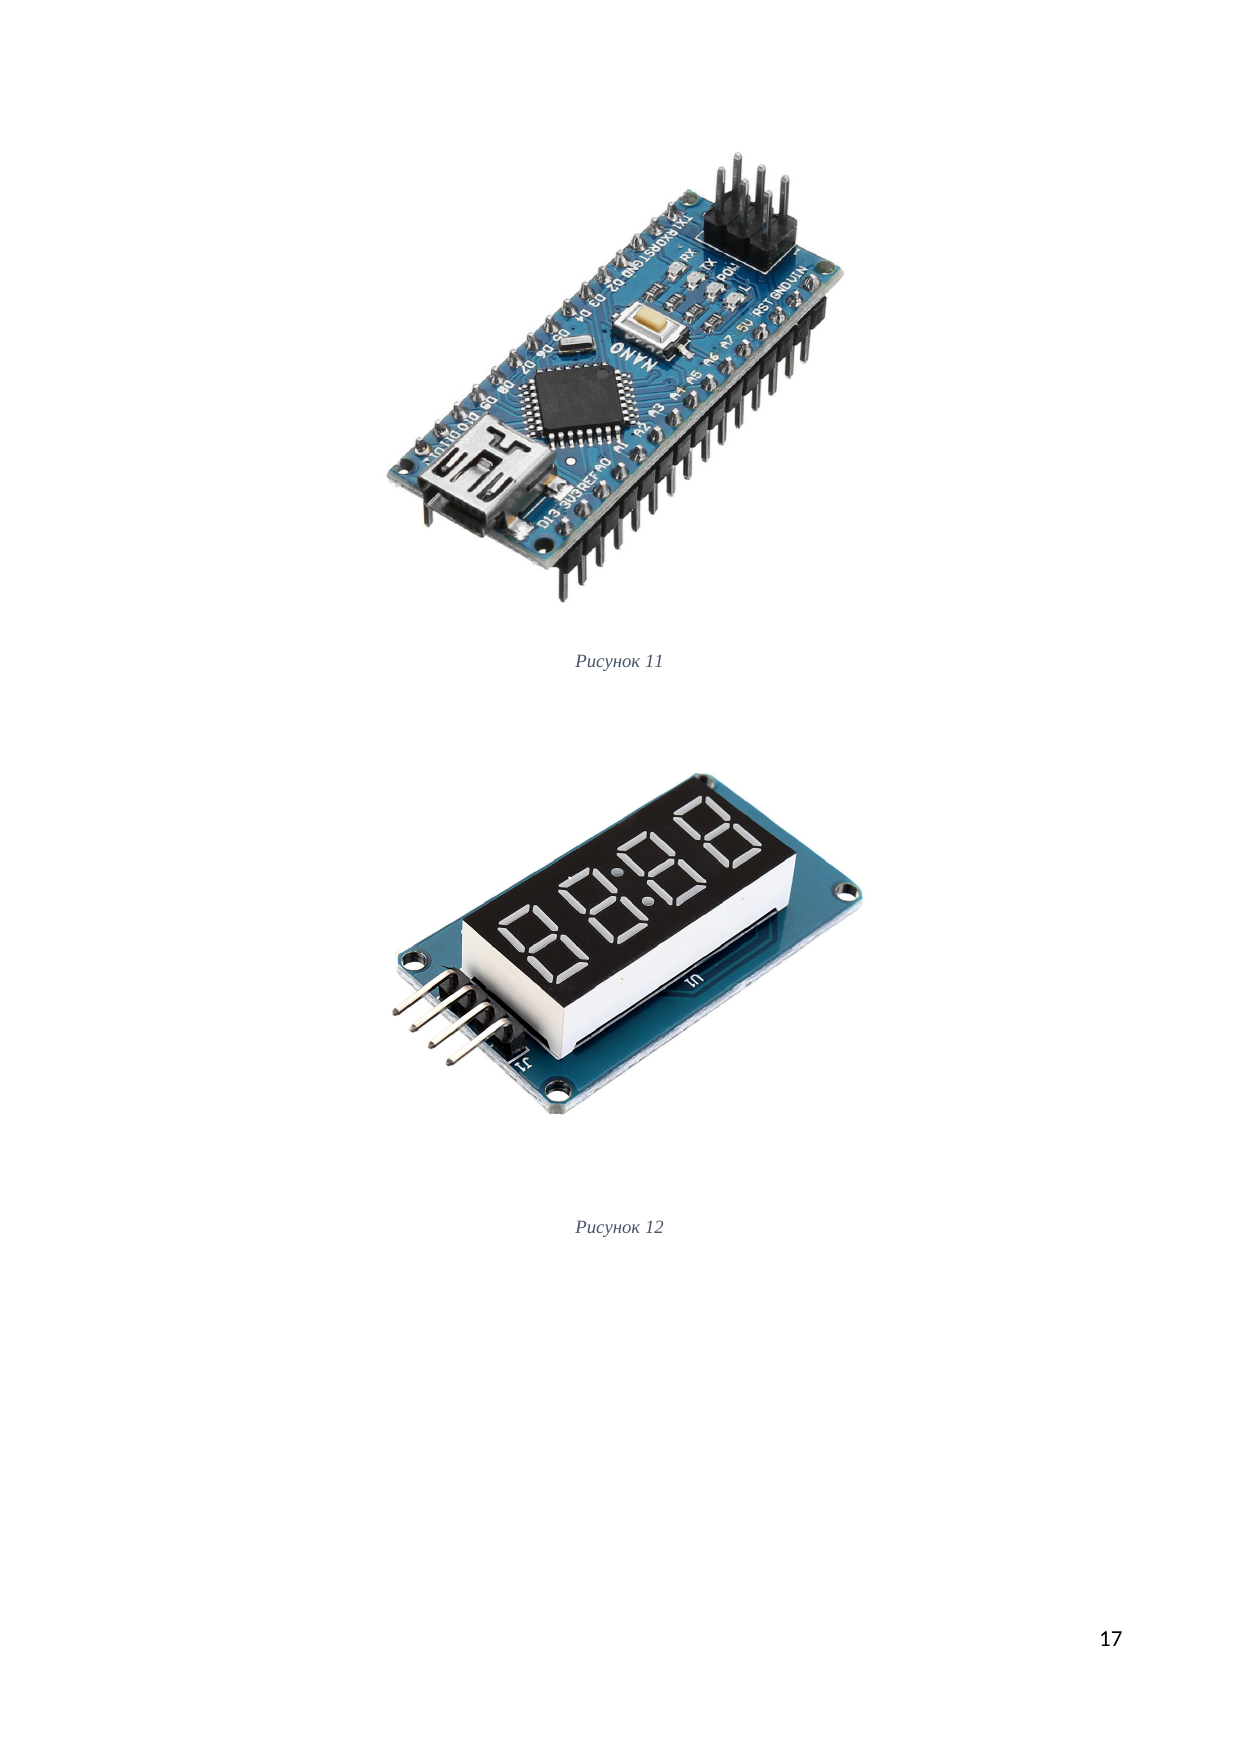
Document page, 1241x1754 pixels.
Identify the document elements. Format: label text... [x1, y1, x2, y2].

picture [367, 692, 873, 1198]
text Рисунок 12 [118, 1216, 1122, 1237]
picture [363, 118, 877, 632]
text Рисунок 11 [118, 650, 1122, 672]
